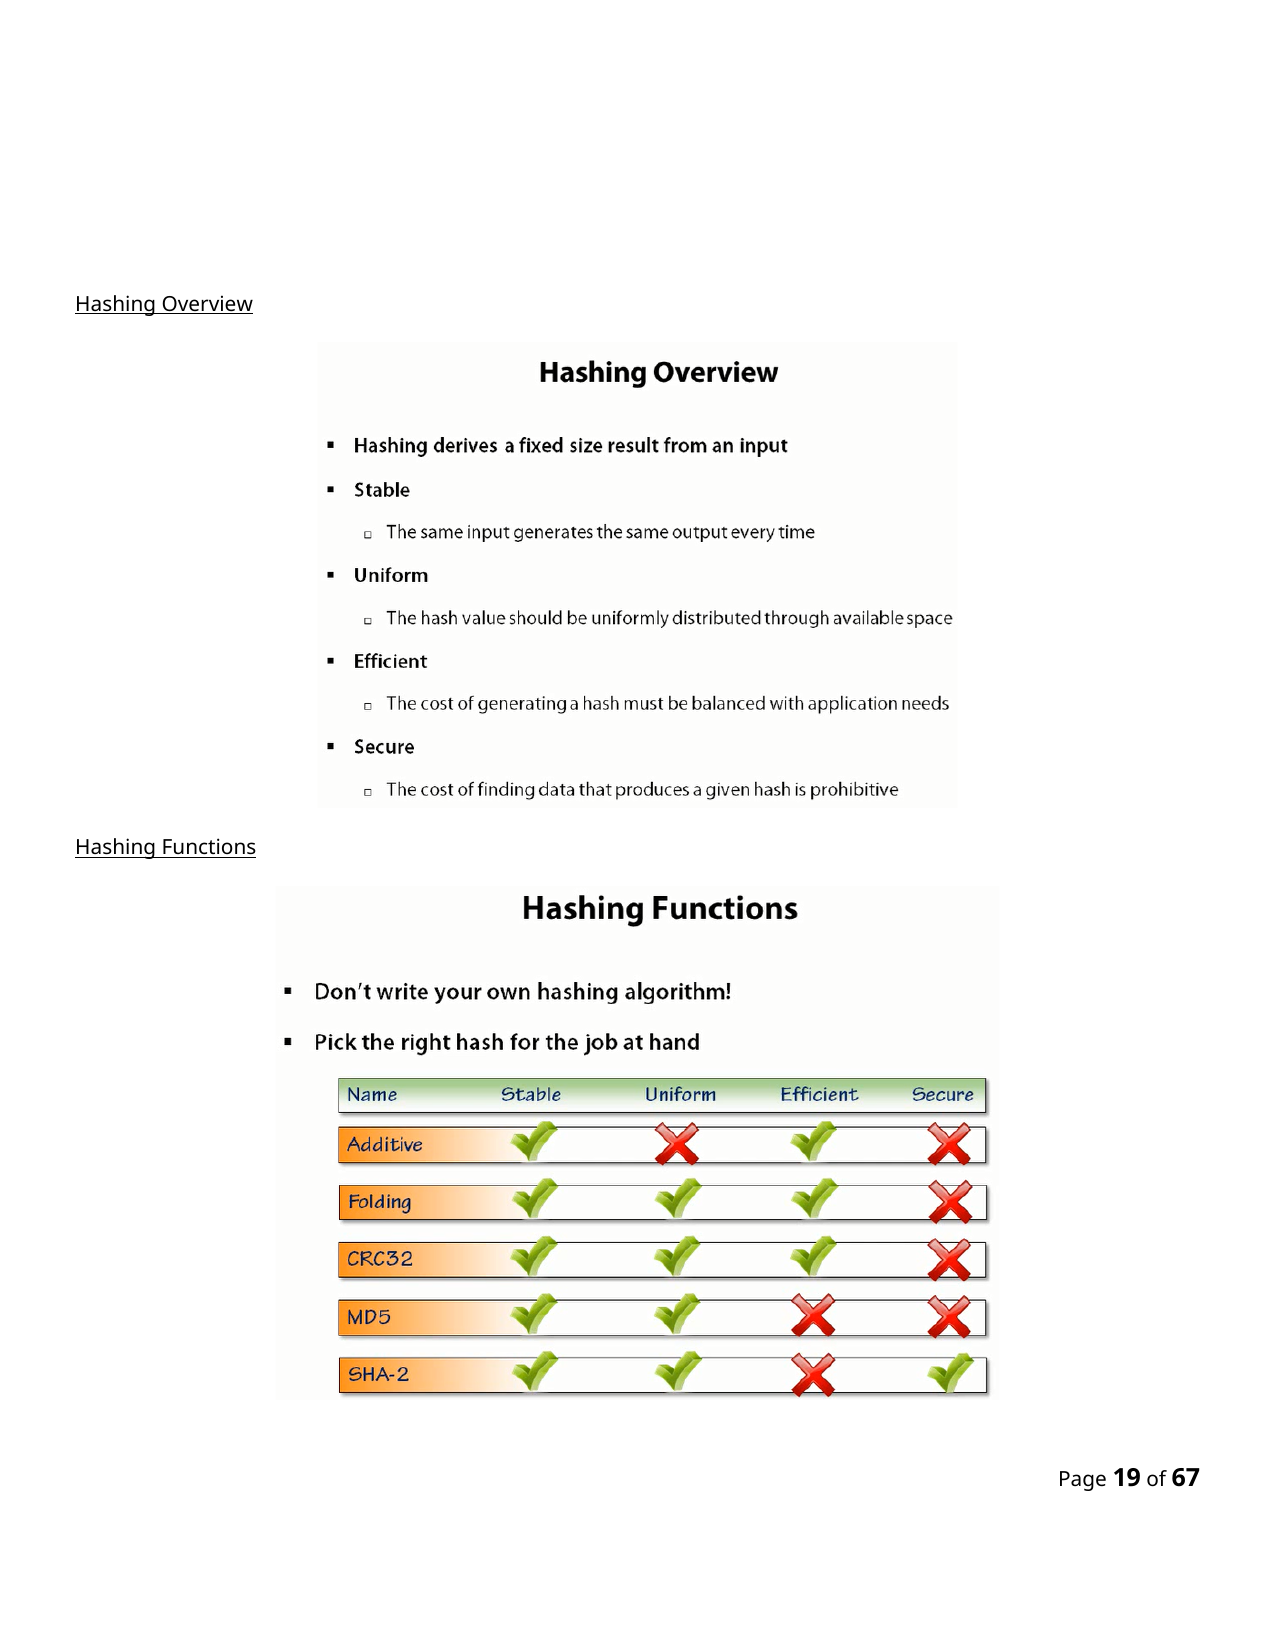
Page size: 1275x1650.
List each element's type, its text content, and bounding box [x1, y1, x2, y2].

picture [317, 342, 958, 808]
text Hashing Overview [75, 289, 1200, 317]
picture [275, 886, 1000, 1400]
text Hashing Functions [75, 832, 1200, 861]
